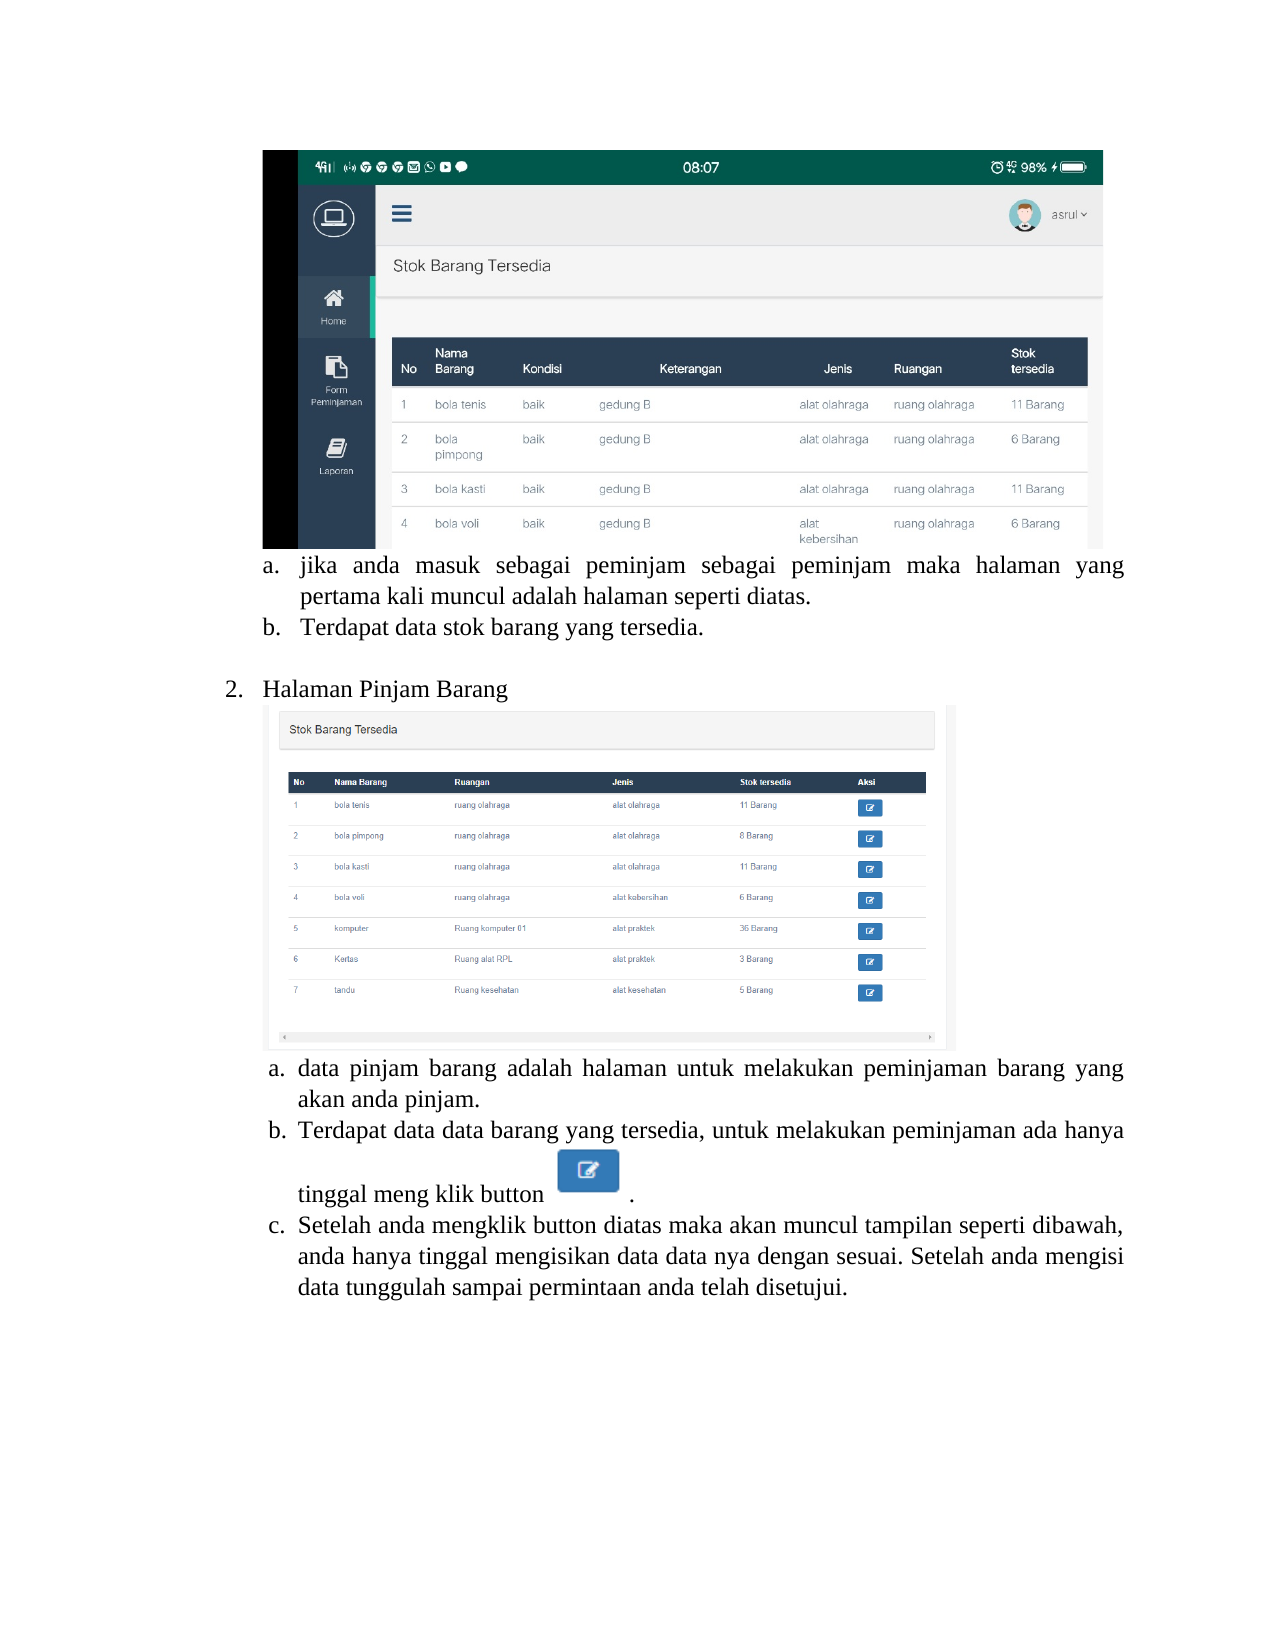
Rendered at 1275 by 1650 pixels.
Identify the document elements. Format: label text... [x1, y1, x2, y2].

picture [550, 1145, 629, 1202]
list Halaman Pinjam Barang [225, 674, 1125, 703]
picture [262, 150, 1104, 549]
picture [262, 705, 957, 1051]
list Setelah anda mengklik button diatas maka akan muncul tampilan seperti dibawah, anda hanya tinggal mengisikan data data nya dengan sesuai. Setelah anda mengisi data tunggulah sampai permintaan anda telah disetujui. [268, 1210, 1125, 1301]
list Terdapat data data barang yang tersedia, untuk melakukan peminjaman ada hanya tinggal meng klik button . [268, 1115, 1125, 1207]
list jika anda masuk sebagai peminjam sebagai peminjam maka halaman yang pertama kali muncul adalah halaman seperti diatas. [262, 550, 1125, 610]
list data pinjam barang adalah halaman untuk melakukan peminjaman barang yang akan anda pinjam. [268, 1053, 1125, 1112]
list Terdapat data stok barang yang tersedia. [262, 612, 1125, 641]
